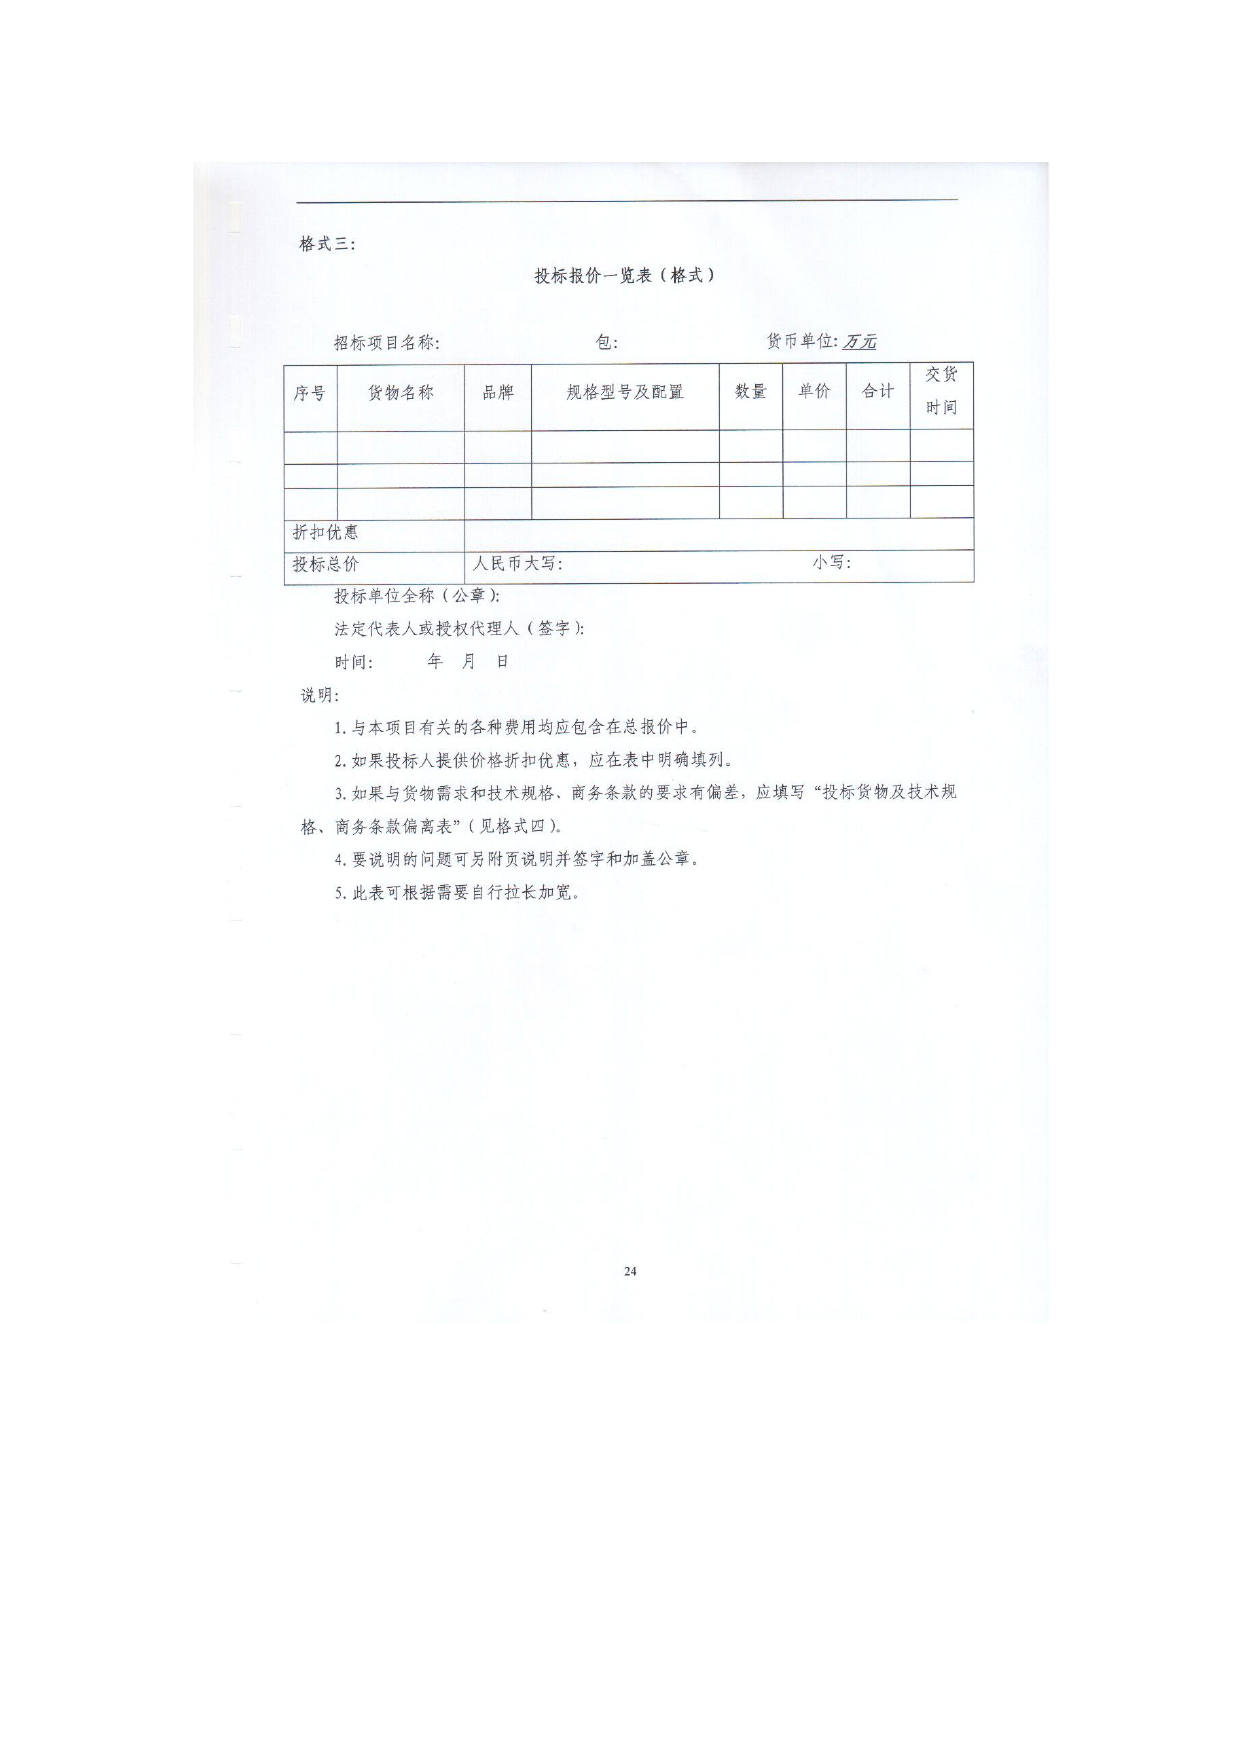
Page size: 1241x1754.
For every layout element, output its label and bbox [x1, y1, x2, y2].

picture [187, 162, 1053, 1587]
